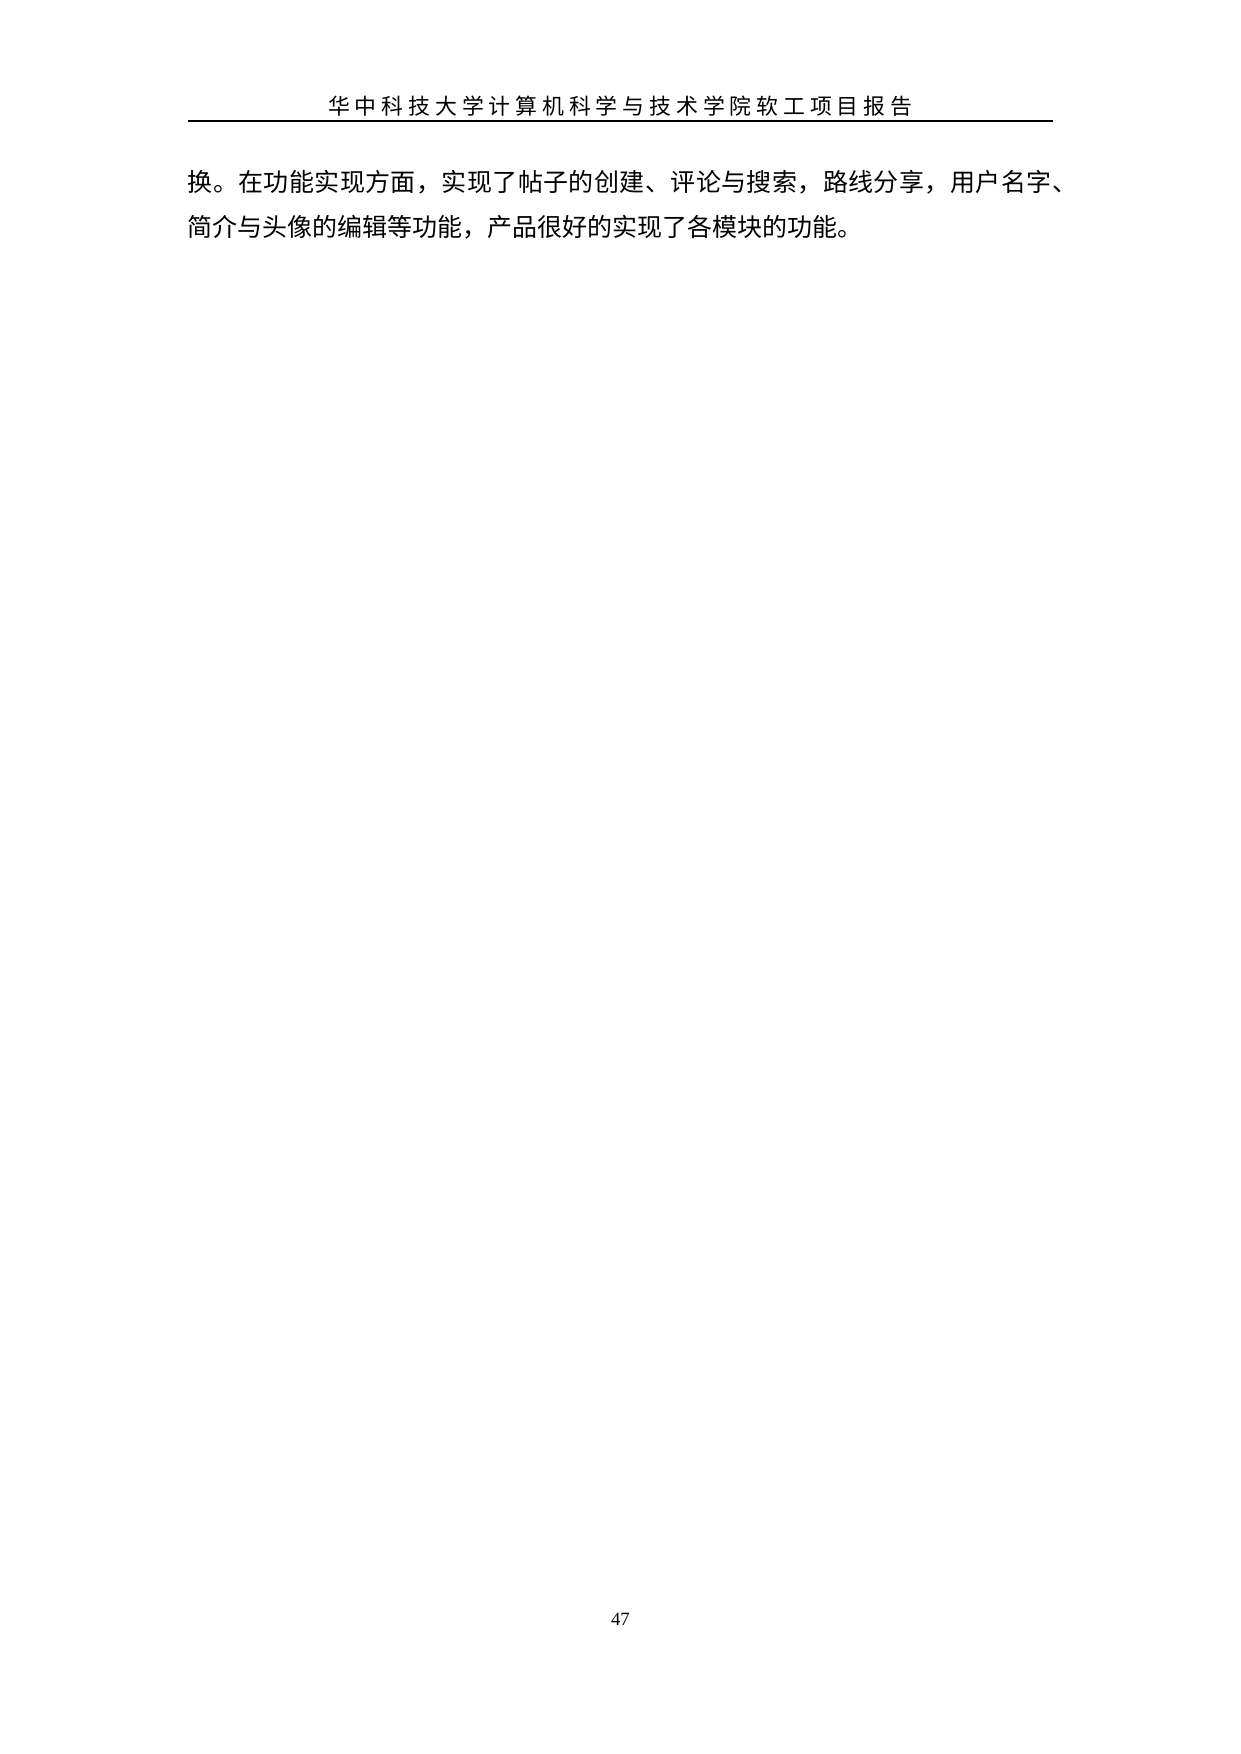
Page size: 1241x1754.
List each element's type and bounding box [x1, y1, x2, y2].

text [187, 162, 1053, 243]
